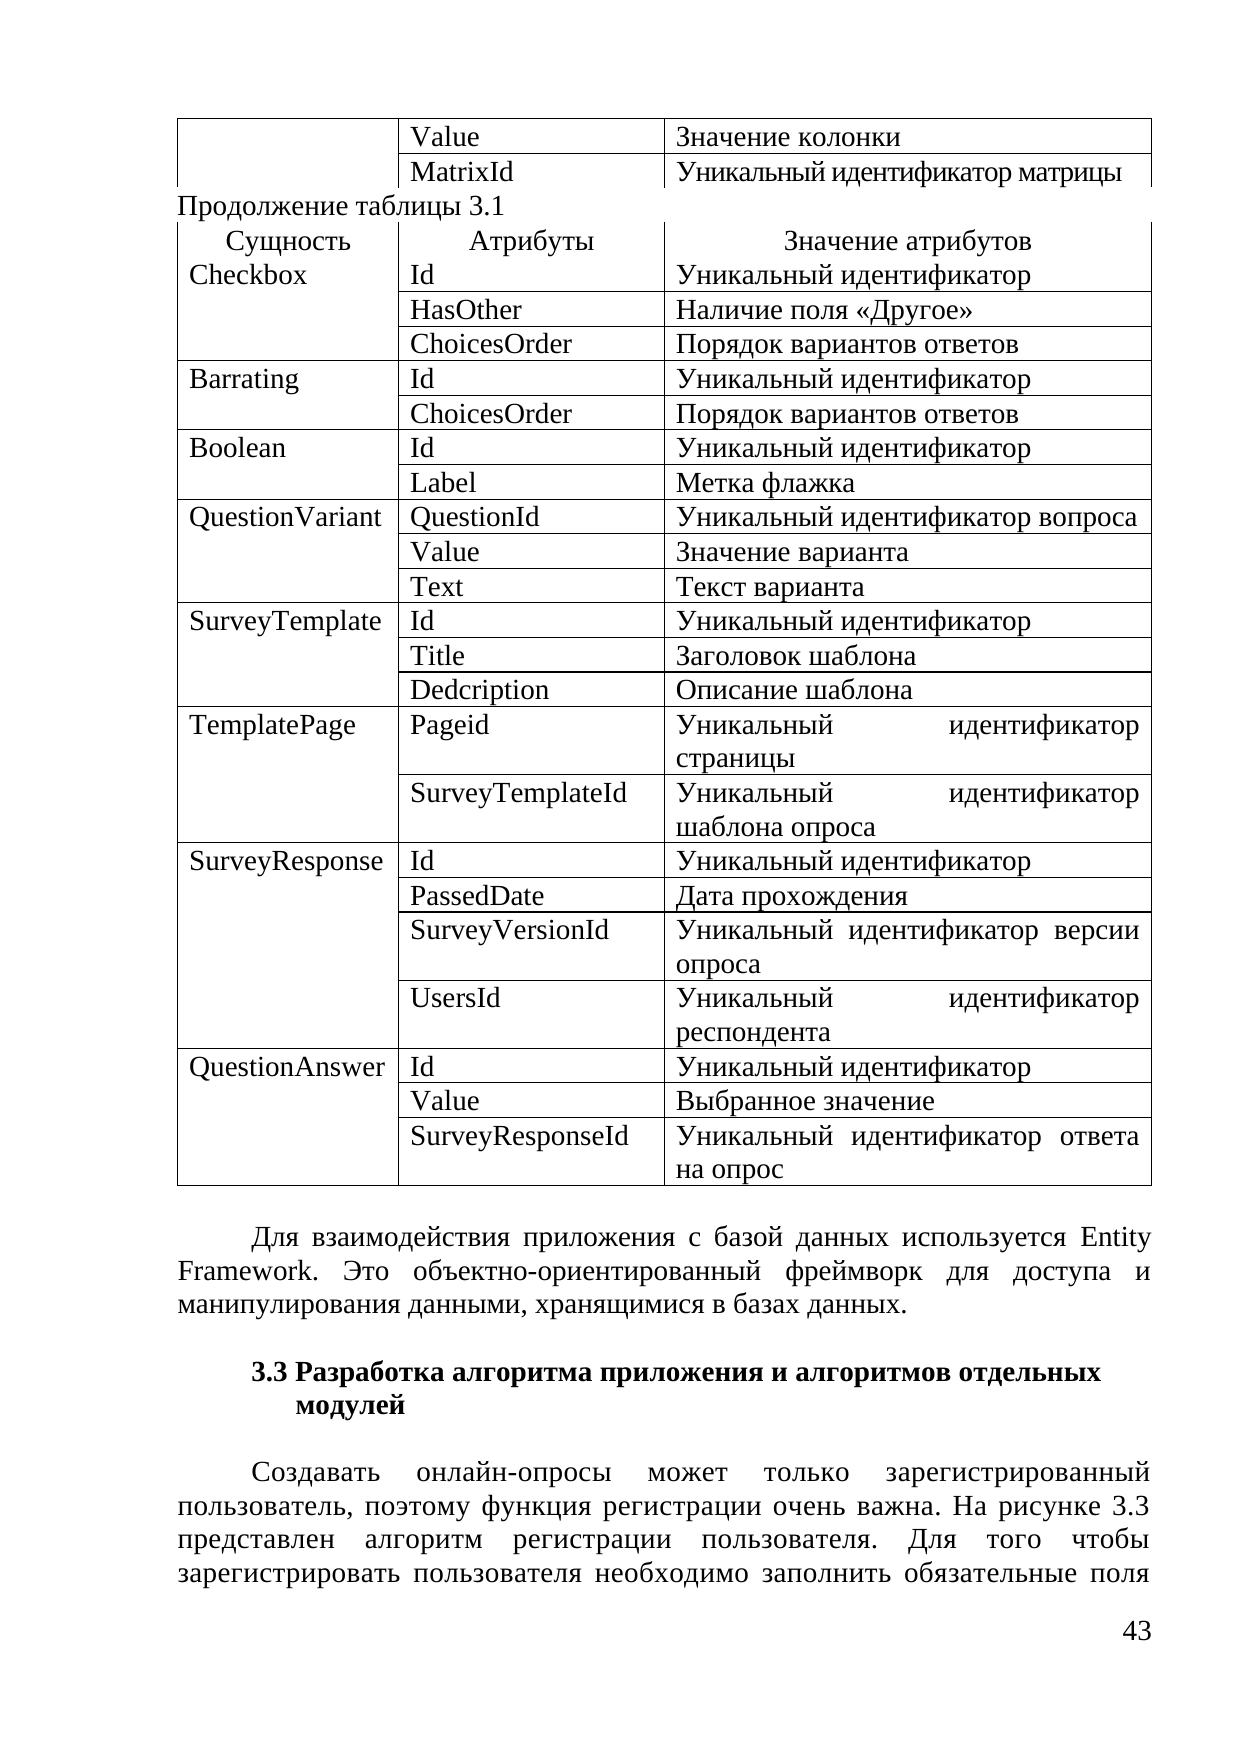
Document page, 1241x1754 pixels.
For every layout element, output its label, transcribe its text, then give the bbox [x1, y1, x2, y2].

table_cell QuestionVariant [178, 500, 398, 602]
table_cell Порядок вариантов ответов [665, 396, 1151, 429]
table_cell Уникальный идентификатор версии опроса [665, 913, 1151, 979]
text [177, 1454, 1152, 1588]
table_cell Boolean [178, 430, 398, 498]
table_cell Title [399, 638, 664, 671]
table_cell Уникальный идентификатор [665, 361, 1151, 395]
table_cell Уникальный идентификатор страницы [665, 707, 1151, 774]
table_cell Уникальный идентификатор шаблона опроса [665, 775, 1151, 842]
text Для взаимодействия приложения с базой данных используется Entity Framework. Это объектно-ориентированный фреймворк для доступа и манипулирования данными, хранящимися в базах данных. [177, 1219, 1152, 1320]
table_cell Id [399, 430, 664, 464]
table_cell QuestionAnswer [178, 1049, 398, 1185]
table_cell SurveyResponseId [399, 1118, 664, 1185]
table_cell MatrixId [399, 154, 664, 187]
table_cell Value [399, 119, 664, 153]
table_cell Значение варианта [665, 534, 1151, 568]
table_cell Атрибуты [399, 223, 664, 256]
table_cell Value [399, 1083, 664, 1117]
table_cell Значение колонки [665, 119, 1151, 153]
table_cell Сущность [178, 223, 398, 256]
table_cell Dedcription [399, 673, 664, 706]
table_cell Уникальный идентификатор [665, 603, 1151, 637]
table_cell Заголовок шаблона [665, 638, 1151, 671]
table_cell SurveyVersionId [399, 913, 664, 979]
table_cell HasOther [399, 292, 664, 326]
table_cell Уникальный идентификатор [665, 430, 1151, 464]
table_cell Label [399, 465, 664, 498]
table_cell Id [399, 1049, 664, 1082]
table_cell Текст варианта [665, 569, 1151, 602]
table_cell Дата прохождения [665, 878, 1151, 911]
table_cell Уникальный идентификатор матрицы [665, 154, 1151, 187]
table_cell Pageid [399, 707, 664, 774]
text 3.3 Разработка алгоритма приложения и алгоритмов отдельных модулей [251, 1354, 1152, 1421]
table_cell Text [399, 569, 664, 602]
table_cell Выбранное значение [665, 1083, 1151, 1117]
table_cell QuestionId [399, 500, 664, 533]
table_cell UsersId [399, 981, 664, 1048]
table_cell Уникальный идентификатор [665, 258, 1151, 291]
table_cell Наличие поля «Другое» [665, 292, 1151, 326]
table_cell Уникальный идентификатор [665, 1049, 1151, 1082]
table_cell Id [399, 361, 664, 395]
table_cell Уникальный идентификатор ответа на опрос [665, 1118, 1151, 1185]
table_cell Id [399, 258, 664, 291]
table_cell Продолжение таблицы 3.1 [178, 188, 1151, 222]
table_cell ChoicesOrder [399, 327, 664, 360]
table_cell Id [399, 603, 664, 637]
table_cell SurveyTemplateId [399, 775, 664, 842]
table_cell Значение атрибутов [665, 223, 1151, 256]
table_cell TemplatePage [178, 707, 398, 842]
table_cell Id [399, 843, 664, 877]
table_cell Уникальный идентификатор вопроса [665, 500, 1151, 533]
table_cell Описание шаблона [665, 673, 1151, 706]
table_cell Barrating [178, 361, 398, 429]
table_cell Уникальный идентификатор респондента [665, 981, 1151, 1048]
table_cell Checkbox [178, 258, 398, 360]
table_cell SurveyResponse [178, 843, 398, 1048]
table_cell PassedDate [399, 878, 664, 911]
table_cell Метка флажка [665, 465, 1151, 498]
table_cell Уникальный идентификатор [665, 843, 1151, 877]
table_cell Value [399, 534, 664, 568]
table_cell Порядок вариантов ответов [665, 327, 1151, 360]
table_cell ChoicesOrder [399, 396, 664, 429]
table_cell SurveyTemplate [178, 603, 398, 706]
